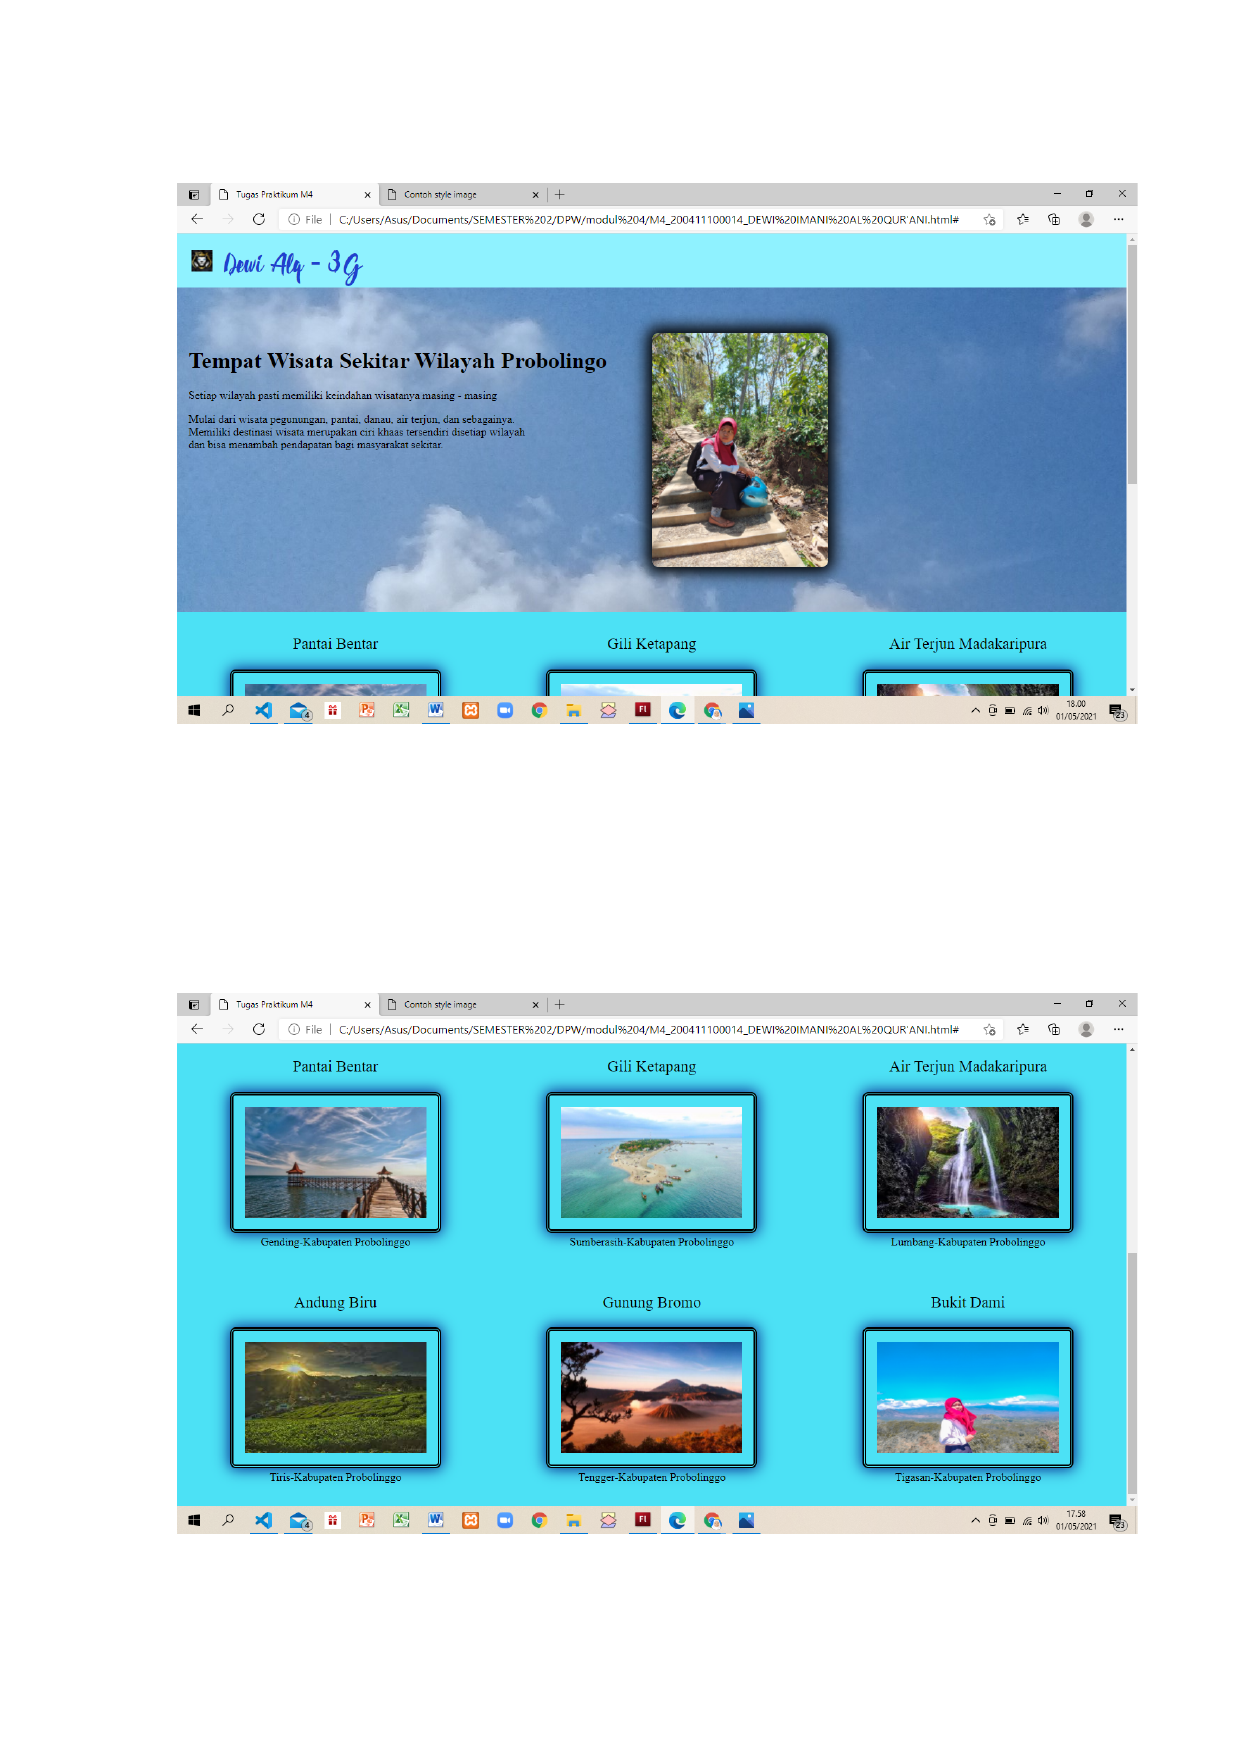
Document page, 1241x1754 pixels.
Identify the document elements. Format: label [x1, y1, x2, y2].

picture [177, 993, 1138, 1534]
picture [177, 183, 1138, 724]
